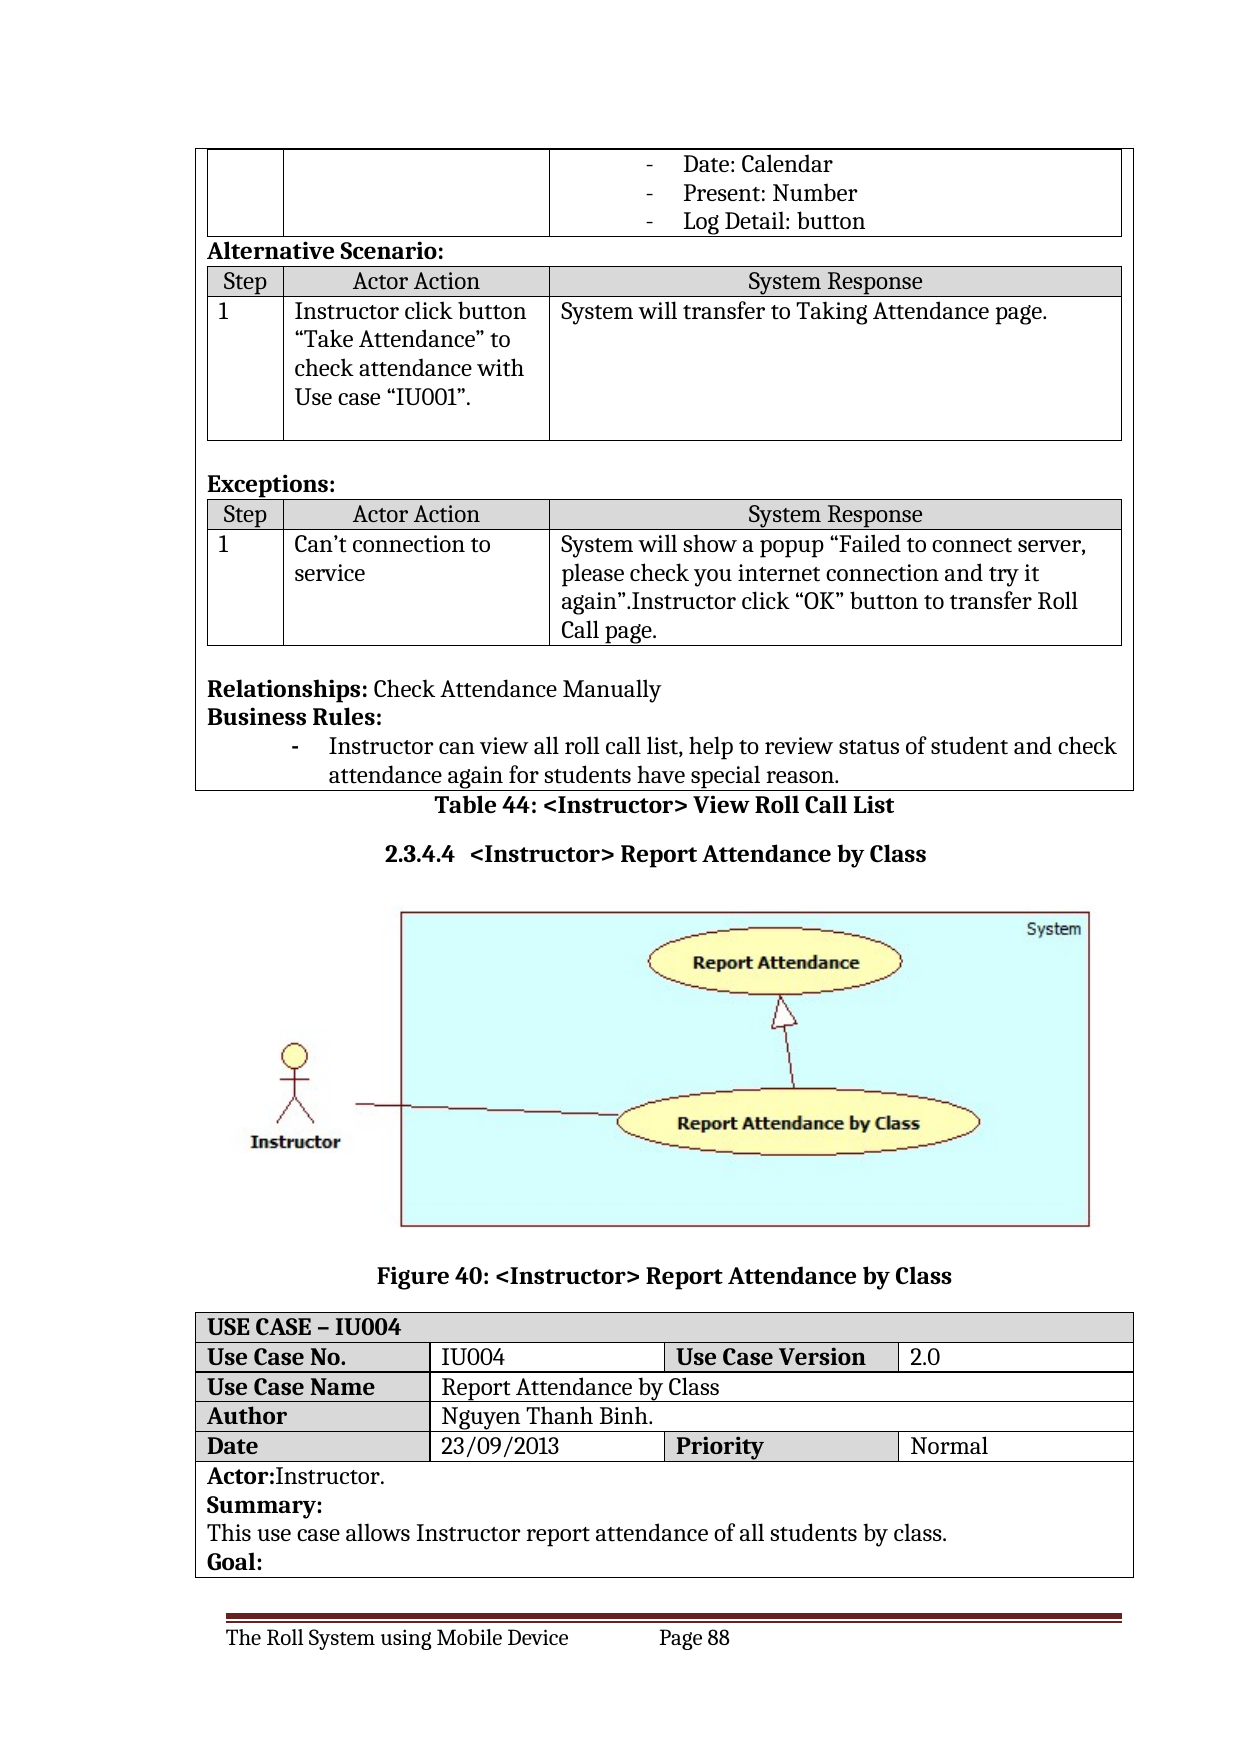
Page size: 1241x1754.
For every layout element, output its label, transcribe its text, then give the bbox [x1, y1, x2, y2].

table_cell Nguyen Thanh Binh. [431, 1402, 1133, 1431]
text Figure 40: <Instructor> Report Attendance by Class [207, 1262, 1122, 1291]
picture [206, 881, 1121, 1258]
text Table 44: <Instructor> View Roll Call List [207, 791, 1122, 819]
subtitle <Instructor> Report Attendance by Class [385, 840, 1122, 869]
table_cell Normal [899, 1432, 1133, 1461]
table_cell Report Attendance by Class [431, 1373, 1133, 1401]
table_cell 2.0 [899, 1343, 1133, 1371]
table_cell 23/09/2013 [431, 1432, 664, 1461]
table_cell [196, 149, 1133, 789]
table_header USE CASE – IU004 [196, 1313, 1133, 1342]
table_cell Use Case No. [196, 1343, 429, 1371]
table_cell IU004 [431, 1343, 664, 1371]
table_cell Priority [665, 1432, 898, 1461]
table_cell Date [196, 1432, 429, 1461]
table_cell Use Case Name [196, 1373, 429, 1401]
table_cell Author [196, 1402, 429, 1431]
table_cell Use Case Version [665, 1343, 898, 1371]
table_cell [196, 1462, 1133, 1577]
